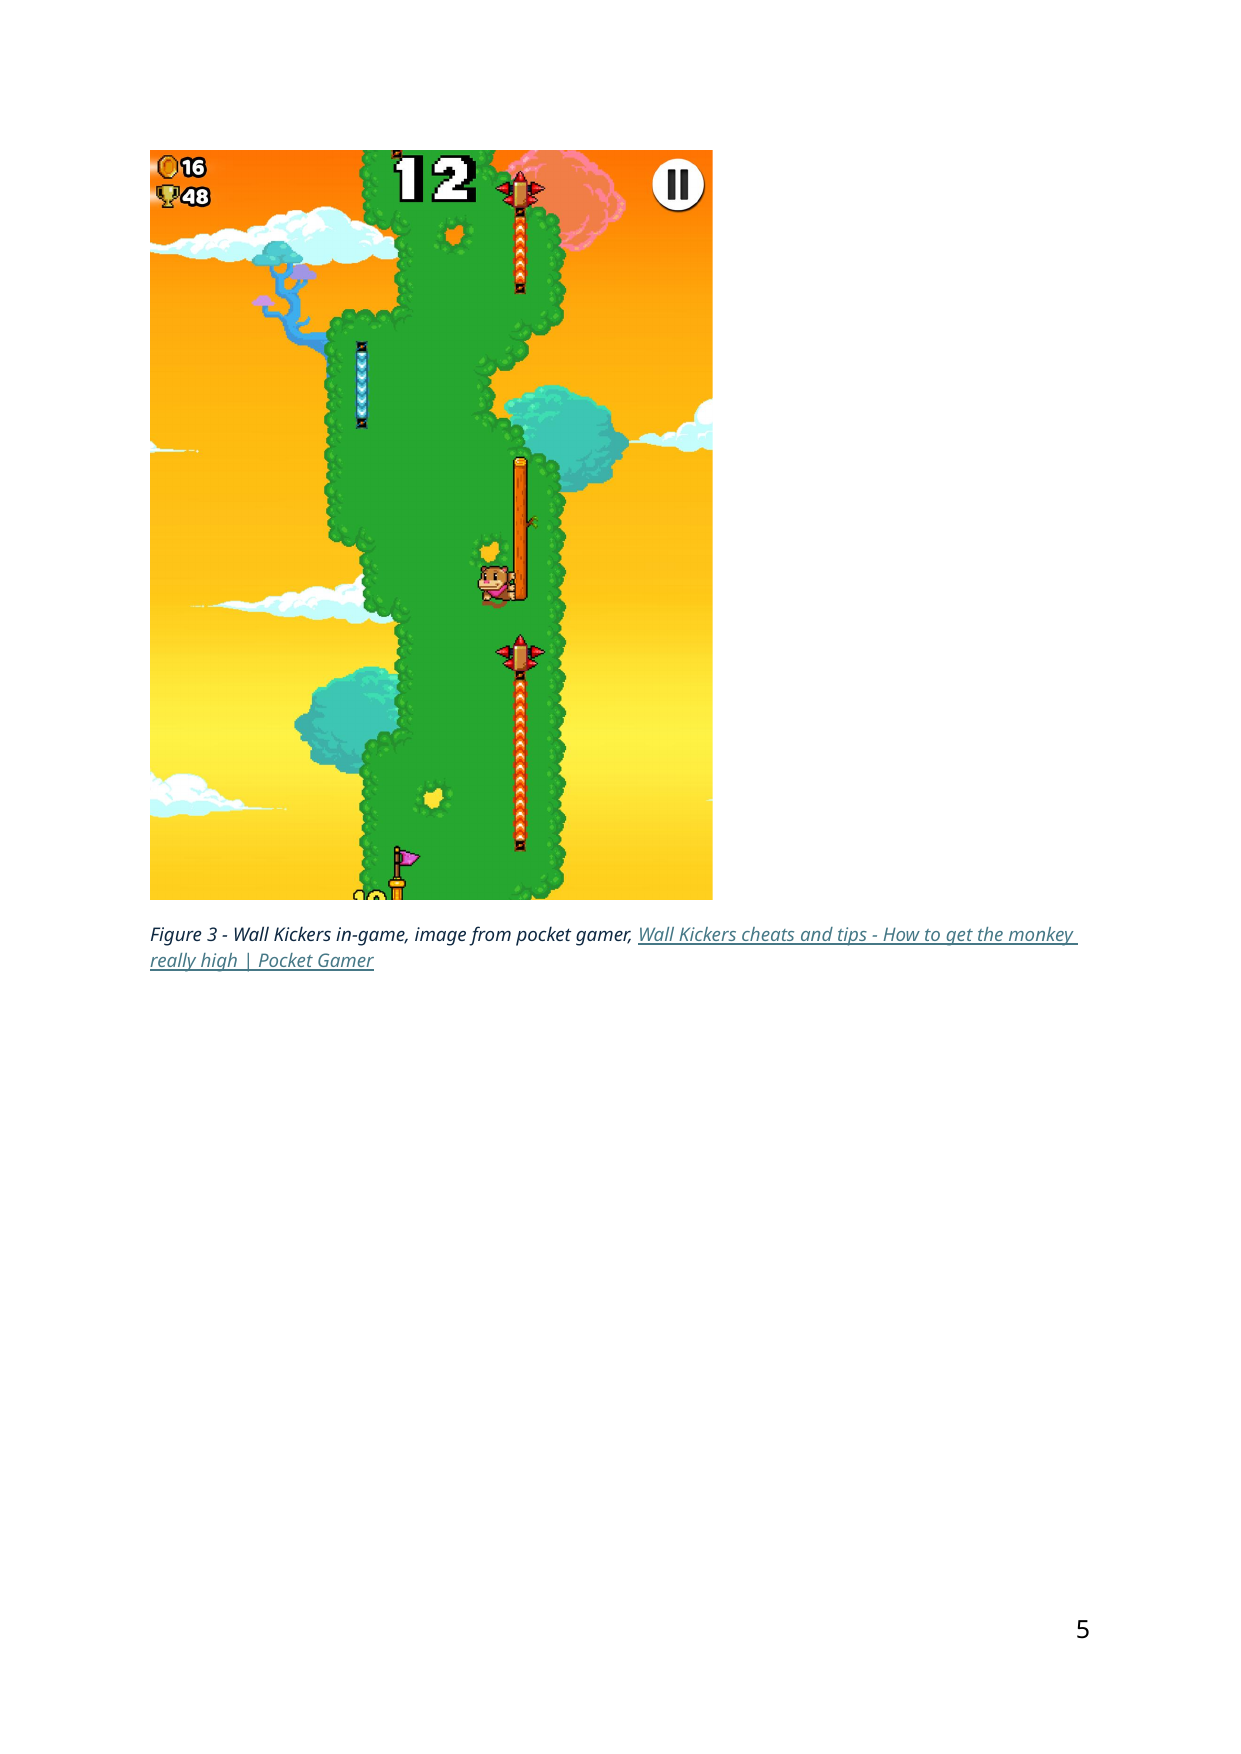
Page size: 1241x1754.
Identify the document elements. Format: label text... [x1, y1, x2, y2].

picture [150, 150, 713, 900]
text Figure 3 - Wall Kickers in-game, image from pocket gamer, Wall Kickers cheats and tips - How to get the monkey really high | Pocket Gamer [150, 922, 1090, 973]
